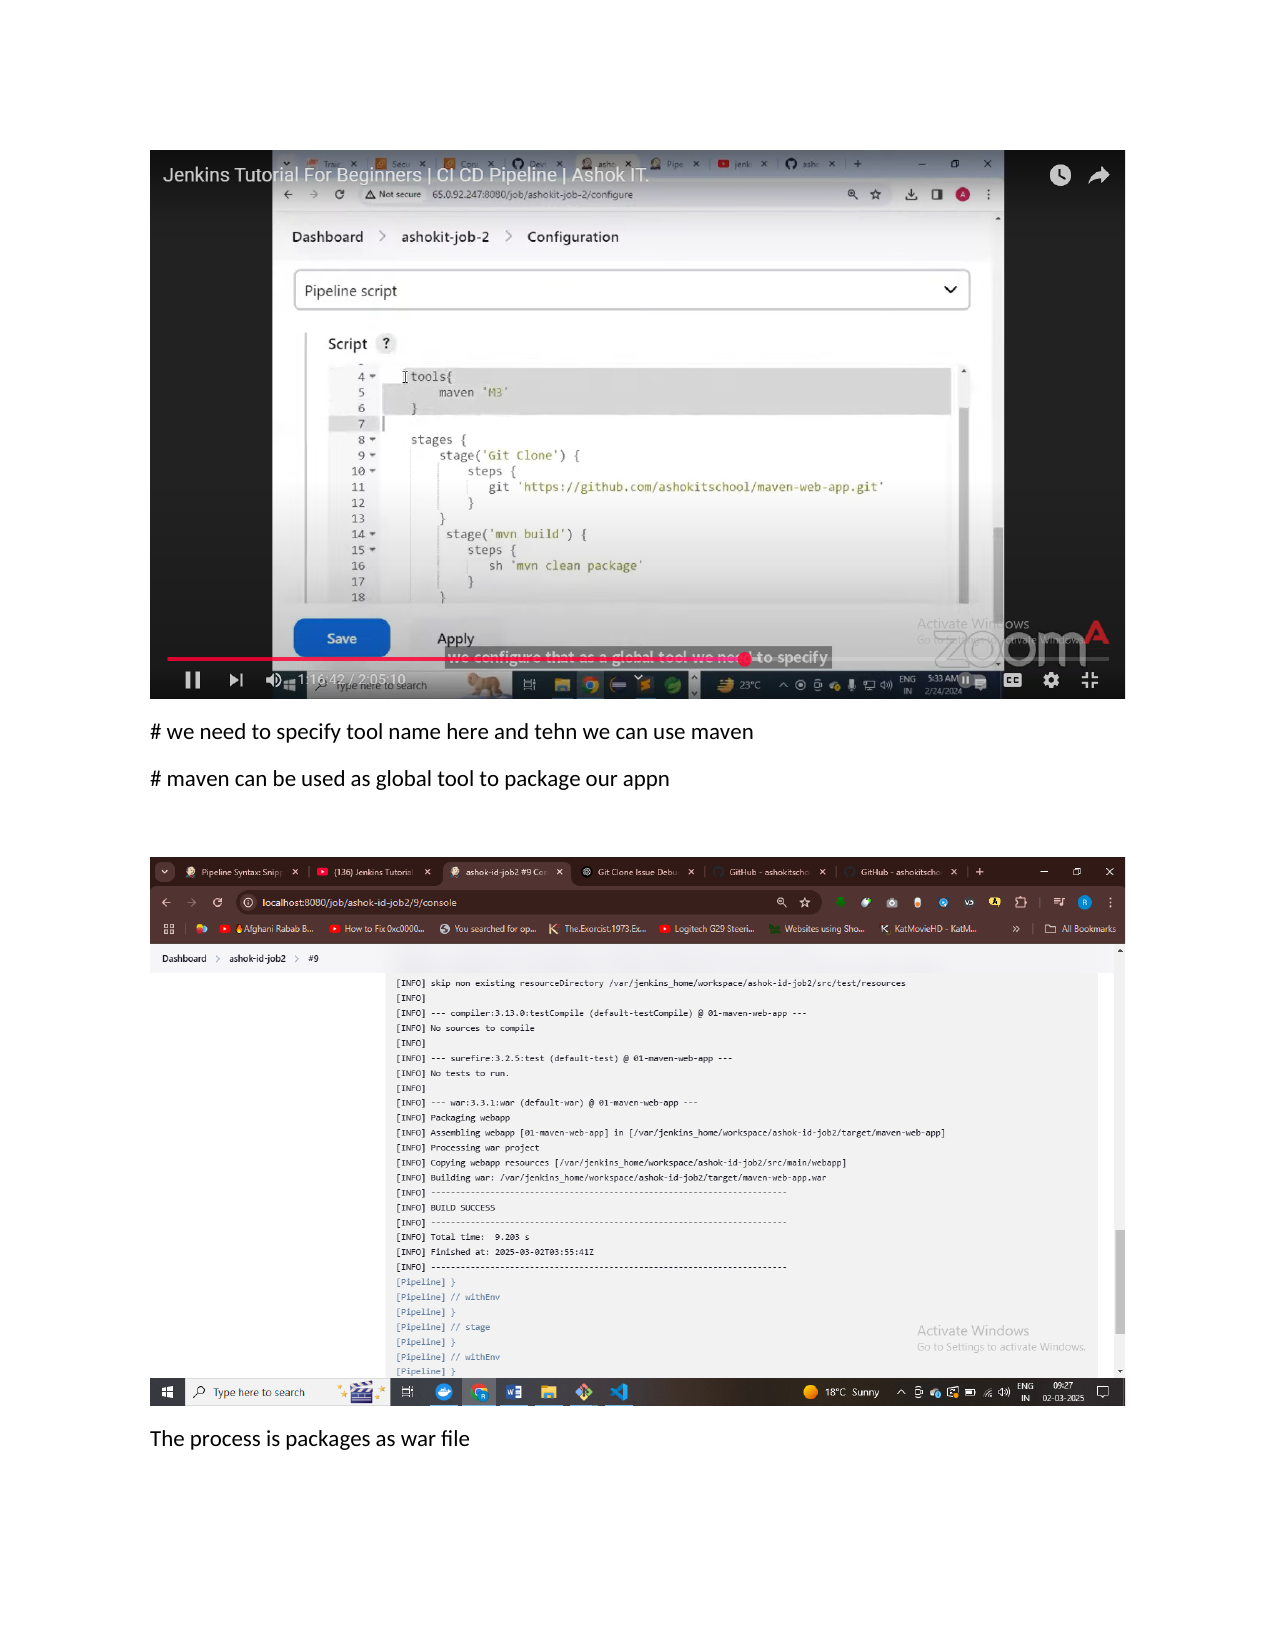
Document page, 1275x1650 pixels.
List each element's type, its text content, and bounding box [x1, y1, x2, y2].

text The process is packages as war file [150, 1424, 1125, 1453]
picture [150, 857, 1125, 1406]
text # maven can be used as global tool to package our appn [150, 764, 1125, 792]
text # we need to specify tool name here and tehn we can use maven [150, 717, 1125, 745]
picture [150, 150, 1125, 699]
